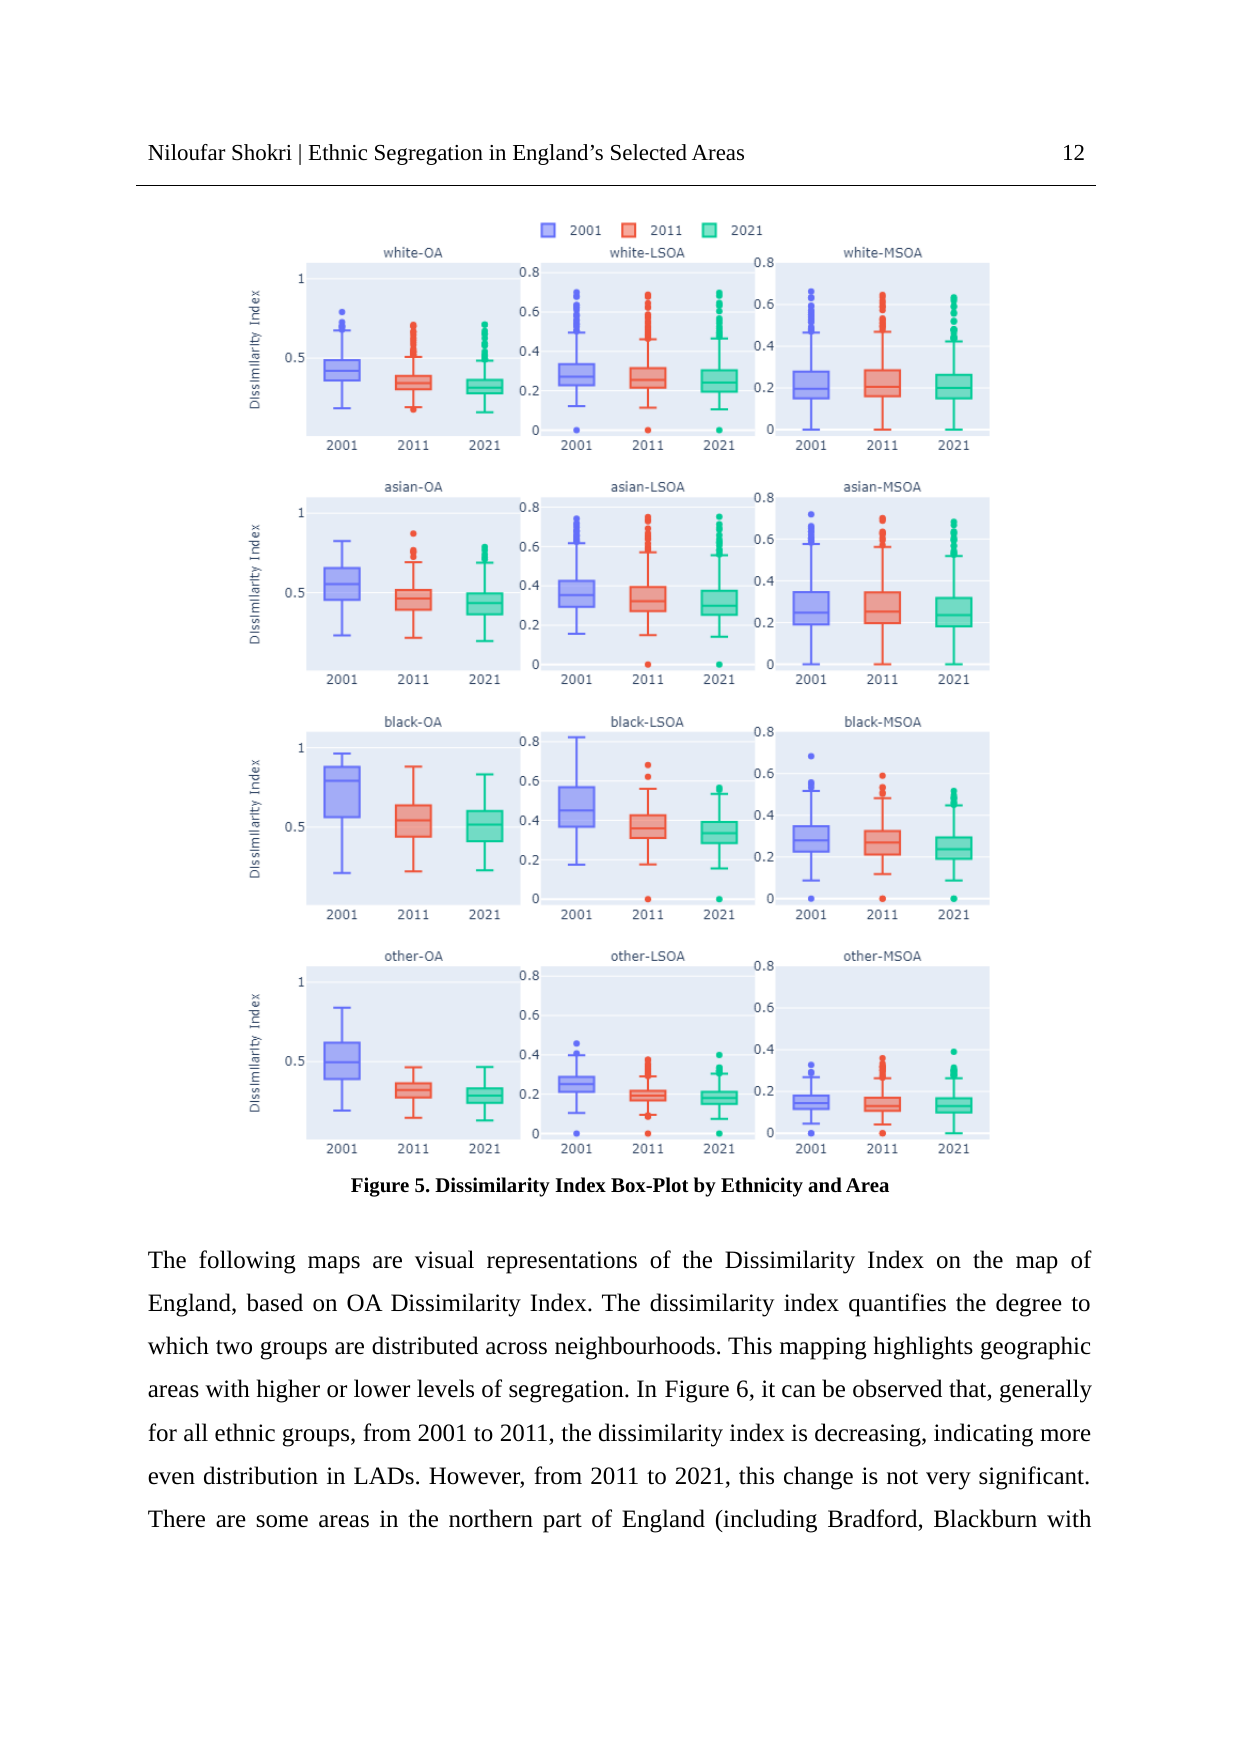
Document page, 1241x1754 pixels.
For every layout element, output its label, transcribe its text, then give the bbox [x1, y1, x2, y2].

text Figure 5. Dissimilarity Index Box-Plot by Ethnicity and Area [148, 1173, 1092, 1197]
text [148, 1245, 1092, 1533]
picture [242, 216, 998, 1162]
